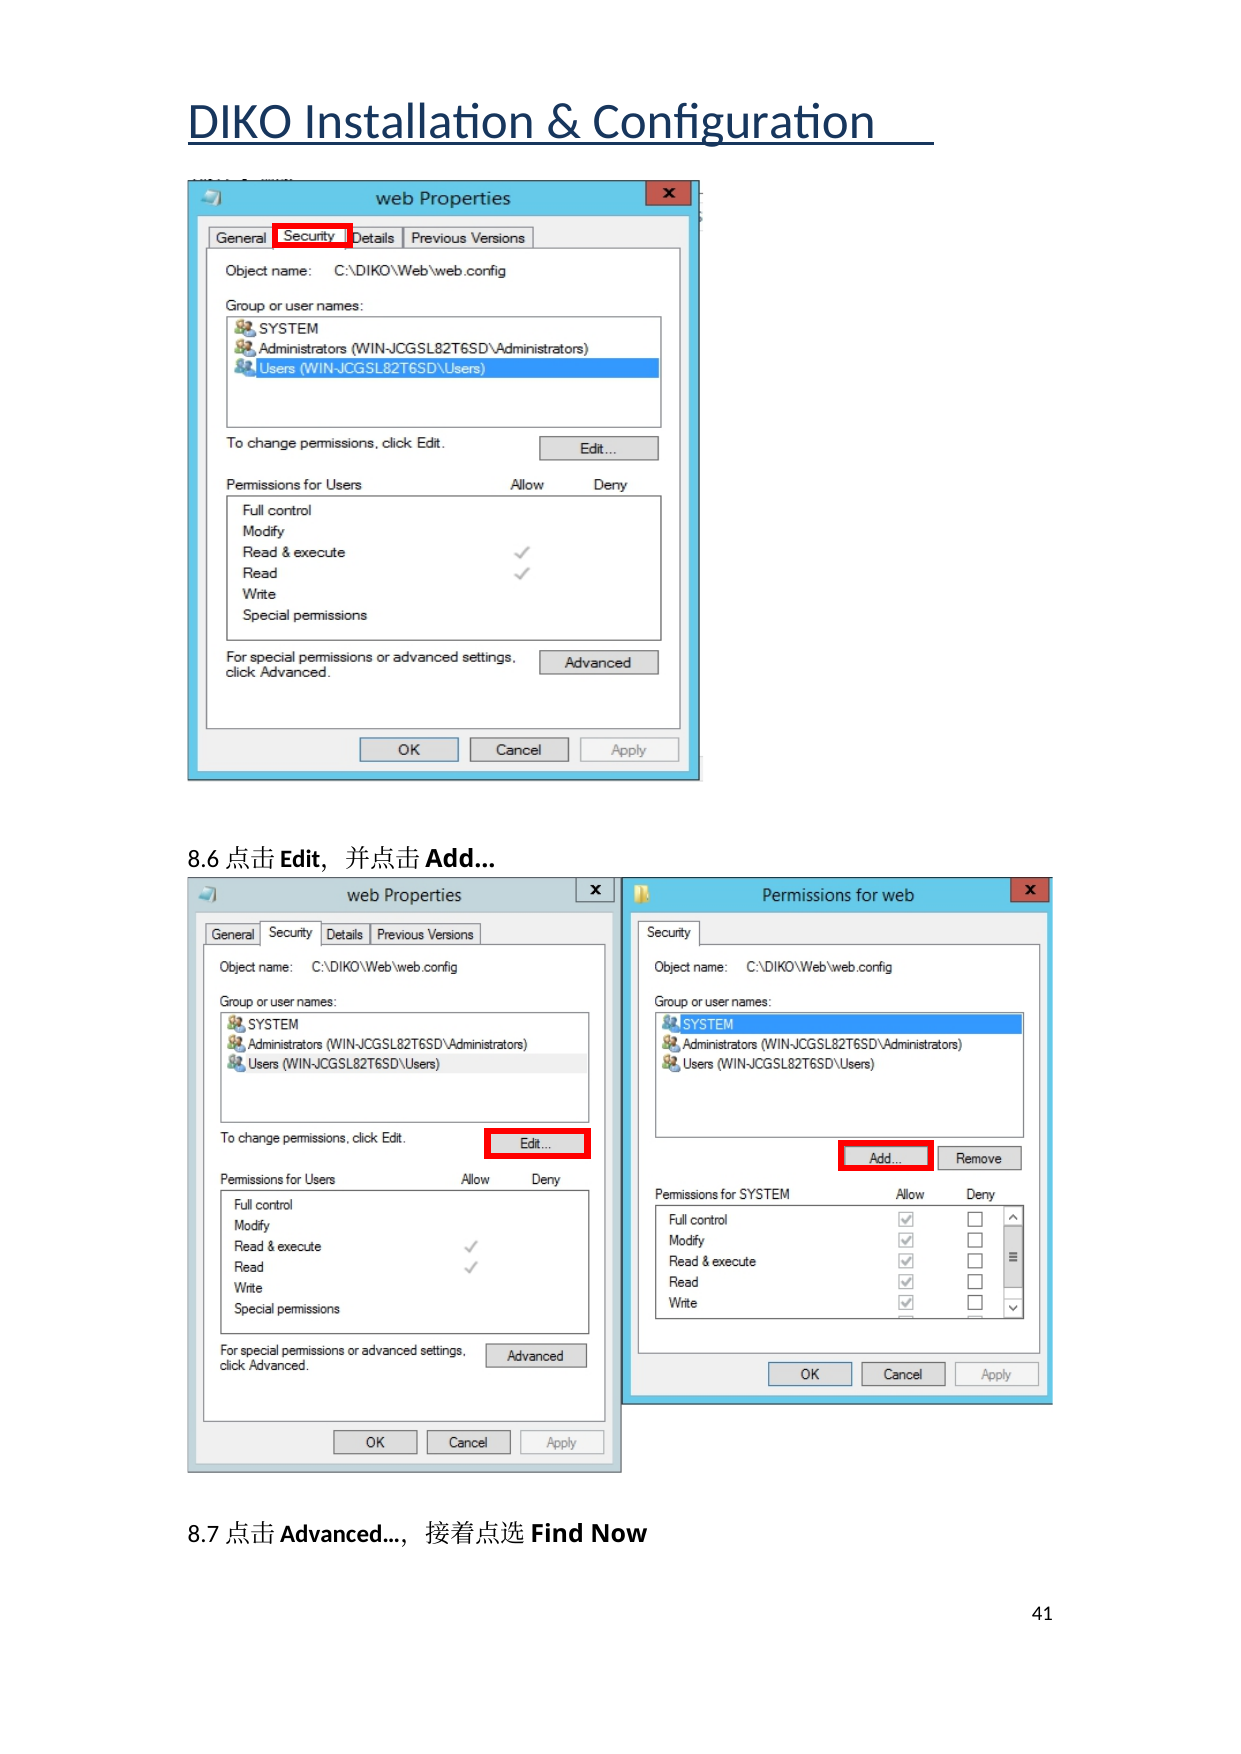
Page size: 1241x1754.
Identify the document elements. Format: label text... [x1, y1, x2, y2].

picture [187, 877, 1053, 1474]
picture [187, 179, 704, 784]
text 8.6 点击Edit，并点击Add... [187, 838, 1053, 875]
text 8.7 点击Advanced…，接着点选Find Now [187, 1513, 1053, 1550]
